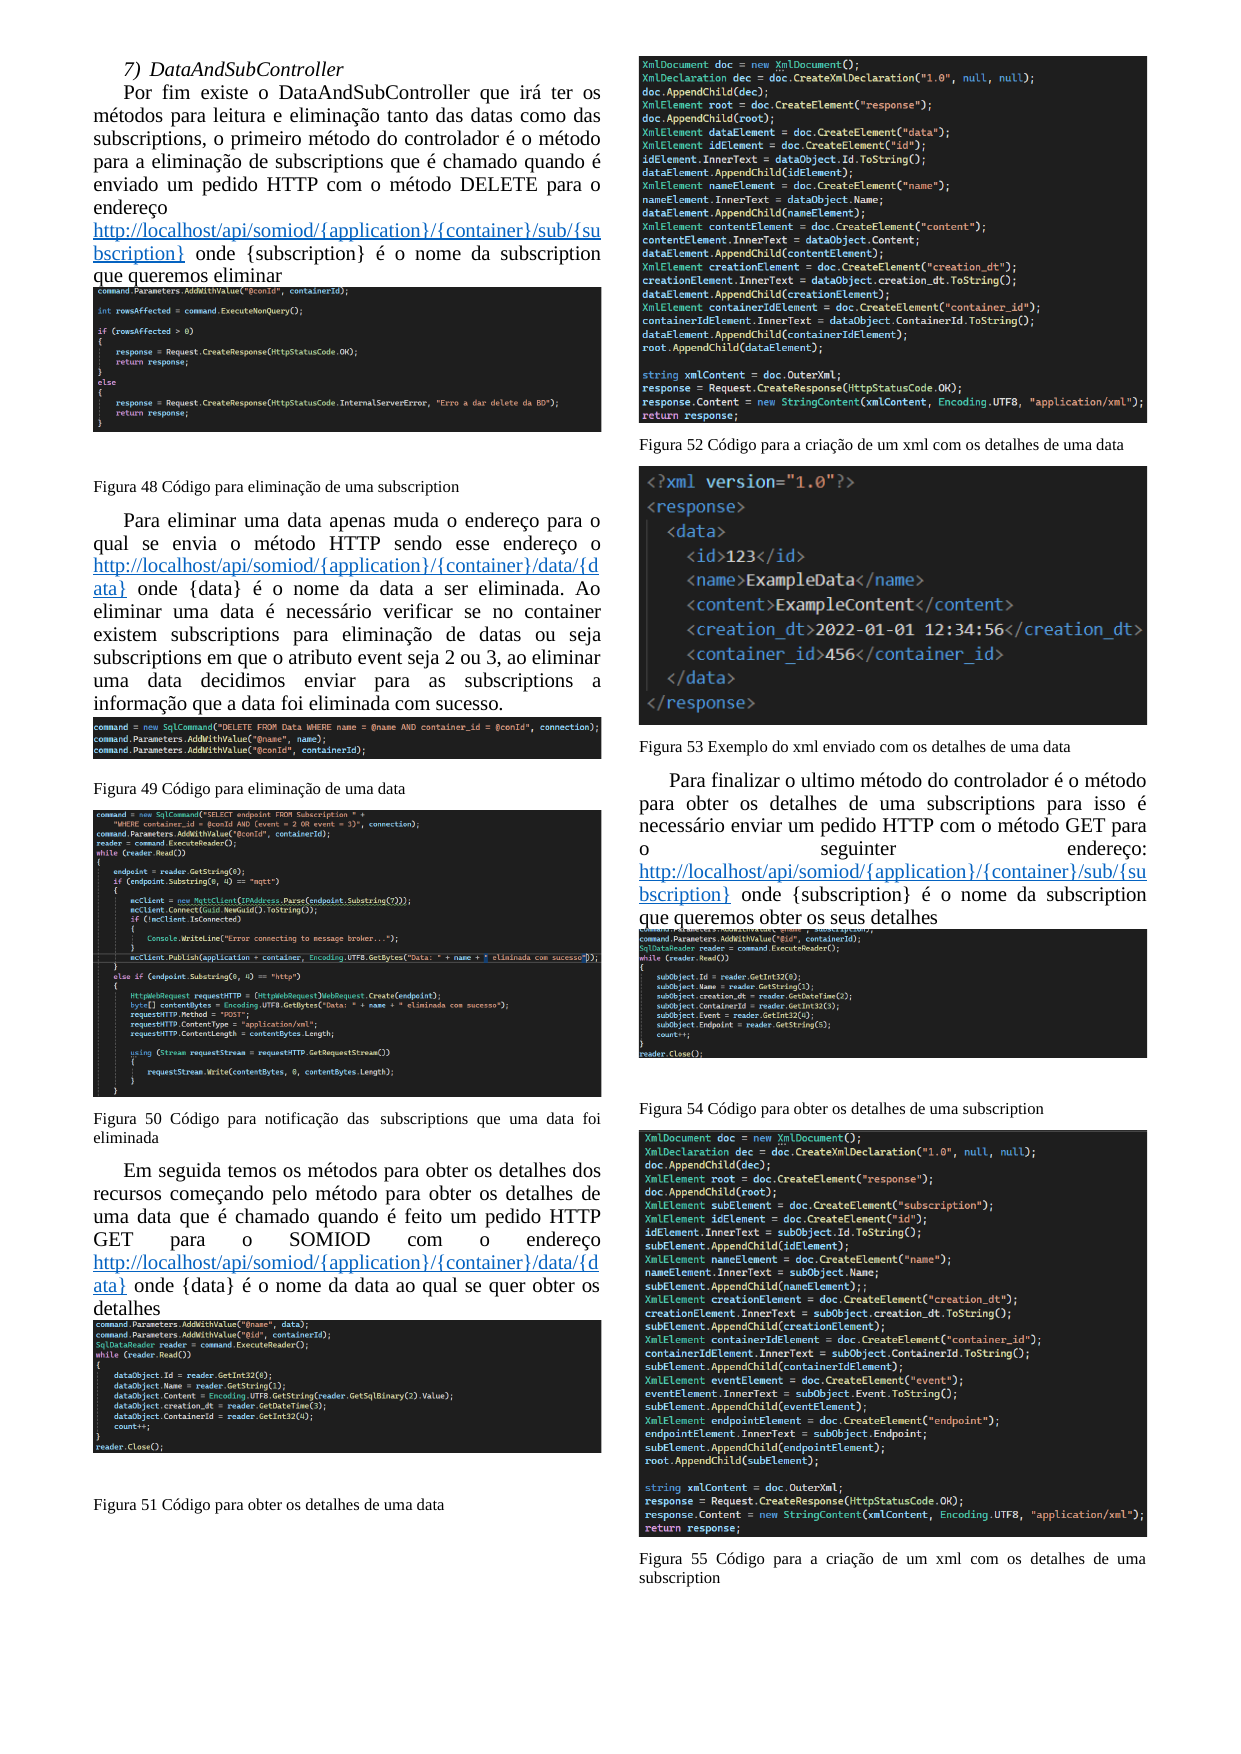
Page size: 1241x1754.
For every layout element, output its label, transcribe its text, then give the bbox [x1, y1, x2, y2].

picture [638, 466, 1148, 725]
picture [93, 717, 602, 759]
text Figura 52 Código para a criação de um xml com os detalhes de uma data [639, 435, 1147, 454]
text Figura 48 Código para eliminação de uma subscription [93, 477, 601, 496]
picture [638, 56, 1148, 423]
picture [93, 1320, 602, 1453]
picture [93, 810, 602, 1097]
picture [638, 1130, 1148, 1537]
text Para eliminar uma data apenas muda o endereço para o qual se envia o método HTTP sendo esse endereço o http://localhost/api/somiod/{application}/{container}/data/{data} onde {data} é o nome da data a ser eliminada. Ao eliminar uma data é necessário verificar se no container existem subscriptions para eliminação de datas ou seja subscriptions em que o atributo event seja 2 ou 3, ao eliminar uma data decidimos enviar para as subscriptions a informação que a data foi eliminada com sucesso. [93, 509, 601, 715]
picture [93, 287, 602, 432]
text Figura 55 Código para a criação de um xml com os detalhes de uma subscription [639, 1549, 1147, 1587]
text Em seguida temos os métodos para obter os detalhes dos recursos começando pelo método para obter os detalhes de uma data que é chamado quando é feito um pedido HTTP GET para o SOMIOD com o endereço http://localhost/api/somiod/{application}/{container}/data/{data} onde {data} é o nome da data ao qual se quer obter os detalhes [93, 1159, 601, 1320]
subtitle DataAndSubController [93, 56, 601, 81]
text Por fim existe o DataAndSubController que irá ter os métodos para leitura e eliminação tanto das datas como das subscriptions, o primeiro método do controlador é o método para a eliminação de subscriptions que é chamado quando é enviado um pedido HTTP com o método DELETE para o endereço http://localhost/api/somiod/{application}/{container}/sub/{subscription} onde {subscription} é o nome da subscription que queremos eliminar [93, 81, 601, 238]
text Figura 51 Código para obter os detalhes de uma data [93, 1495, 601, 1514]
text Figura 54 Código para obter os detalhes de uma subscription [639, 1099, 1147, 1118]
picture [638, 929, 1148, 1058]
text Figura 50 Código para notificação das subscriptions que uma data foi eliminada [93, 1109, 601, 1147]
text Figura 49 Código para eliminação de uma data [93, 778, 601, 798]
text Para finalizar o ultimo método do controlador é o método para obter os detalhes de uma subscriptions para isso é necessário enviar um pedido HTTP com o método GET para o seguinter endereço: http://localhost/api/somiod/{application}/{container}/sub/{subscription} onde {subscription} é o nome da subscription que queremos obter os seus detalhes [639, 769, 1147, 880]
text Para finalizar o ultimo método do controlador é o método para obter os detalhes de uma subscriptions para isso é necessário enviar um pedido HTTP com o método GET para o seguinter endereço: http://localhost/api/somiod/{application}/{container}/sub/{subscription} onde {subscription} é o nome da subscription que queremos obter os seus detalhes [639, 881, 1147, 929]
text Figura 53 Exemplo do xml enviado com os detalhes de uma data [639, 737, 1147, 756]
